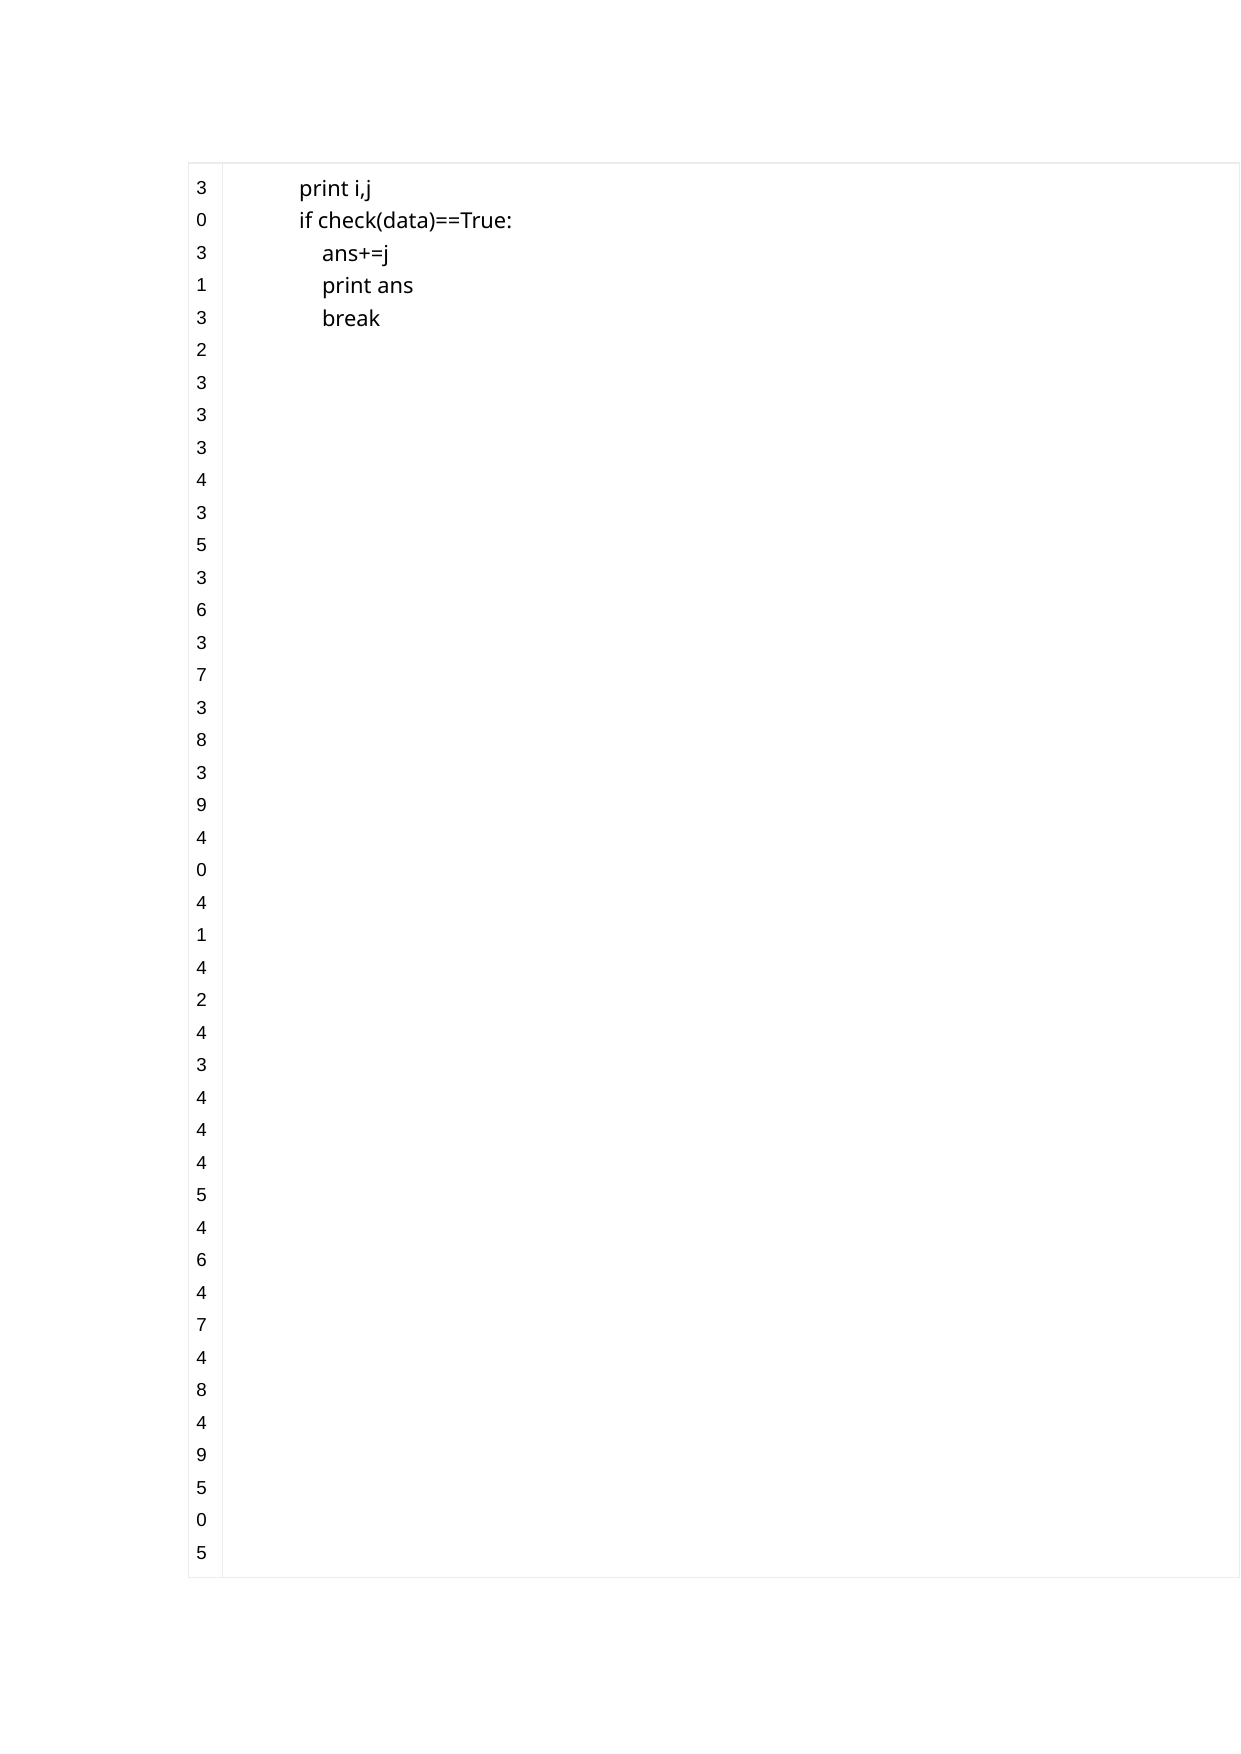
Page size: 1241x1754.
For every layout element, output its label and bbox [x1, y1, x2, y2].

table_header [189, 164, 222, 1577]
table_header [223, 164, 1239, 1577]
